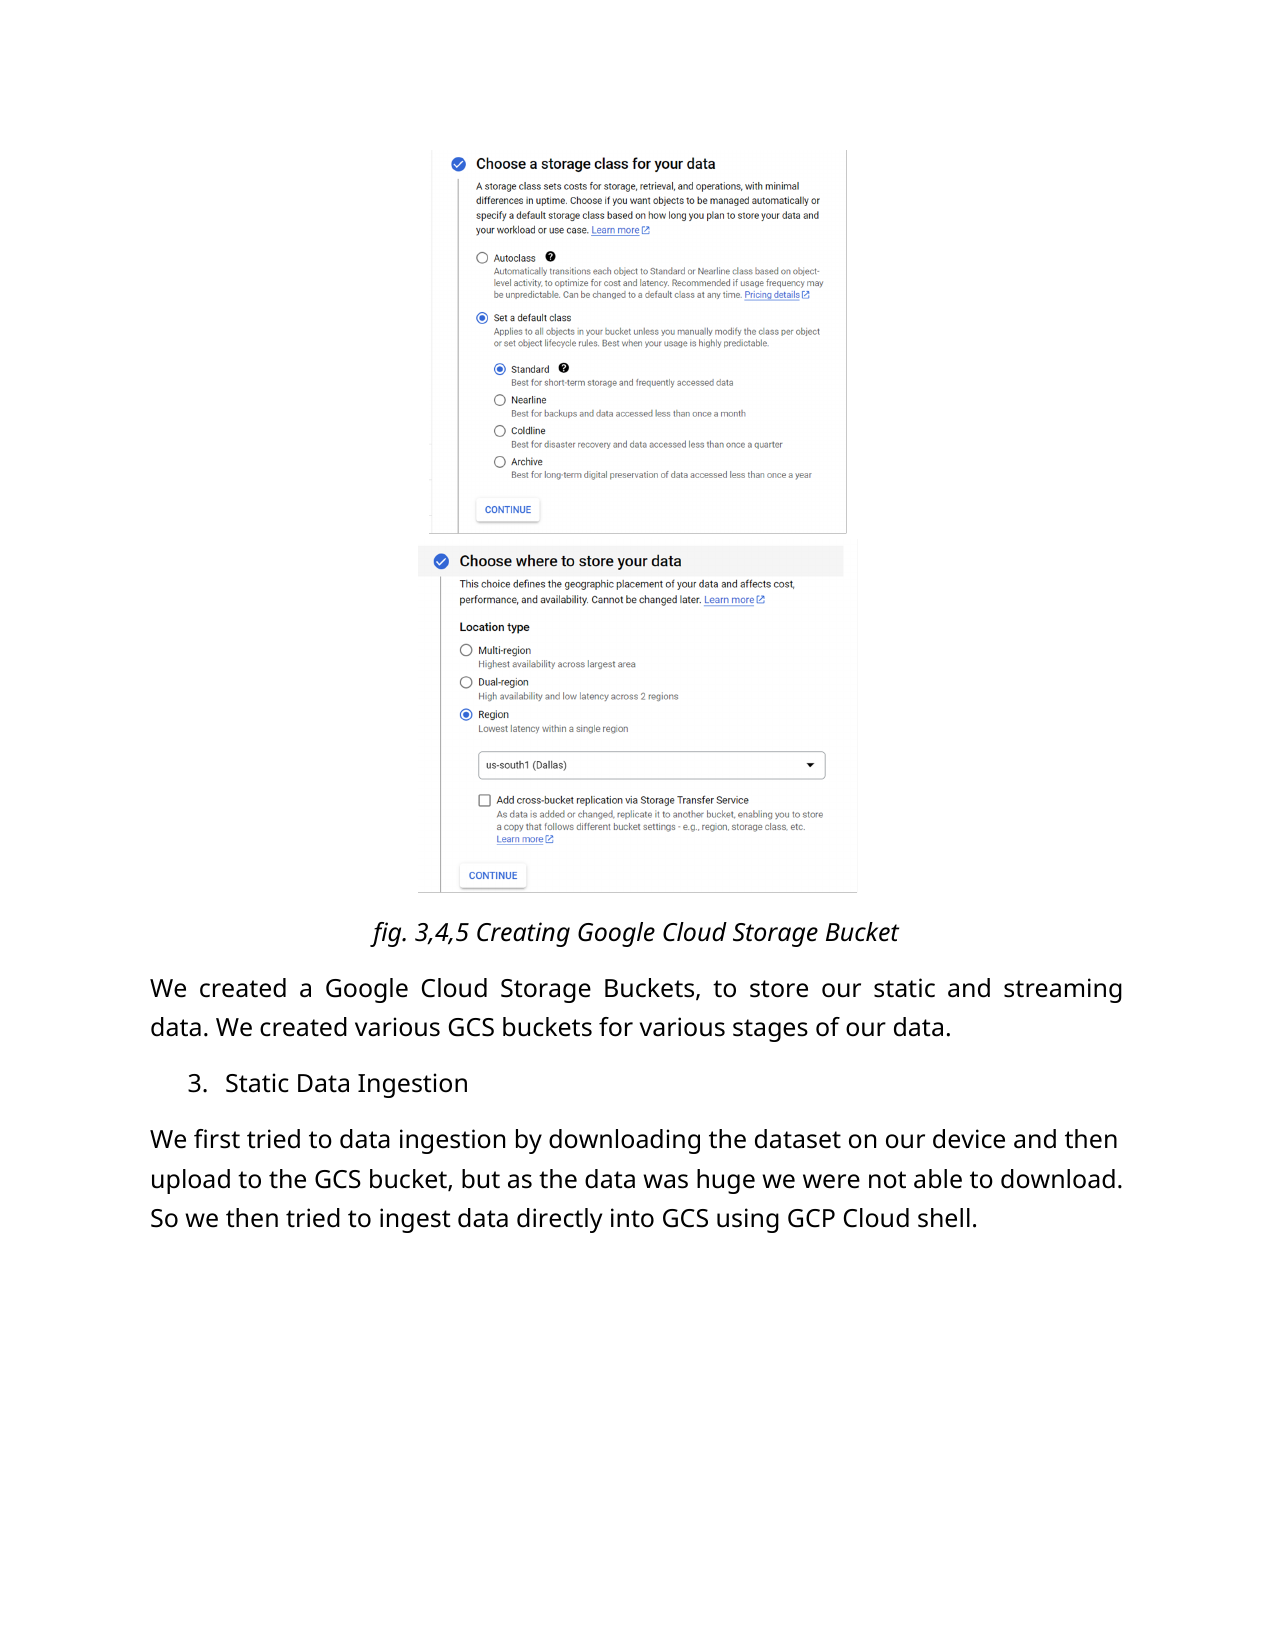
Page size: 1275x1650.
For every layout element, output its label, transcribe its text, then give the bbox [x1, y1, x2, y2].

text We created a Google Cloud Storage Buckets, to store our static and streaming data. We created various GCS buckets for various stages of our data. [150, 971, 1125, 1044]
text fig. 3,4,5 Creating Google Cloud Storage Bucket [150, 915, 1125, 949]
text We first tried to data ingestion by downloading the dataset on our device and then upload to the GCS bucket, but as the data was huge we were not able to download. So we then tried to ingest data directly into GCS using GCP Cloud shell. [150, 1122, 1125, 1235]
list Static Data Ingestion [187, 1066, 1125, 1100]
